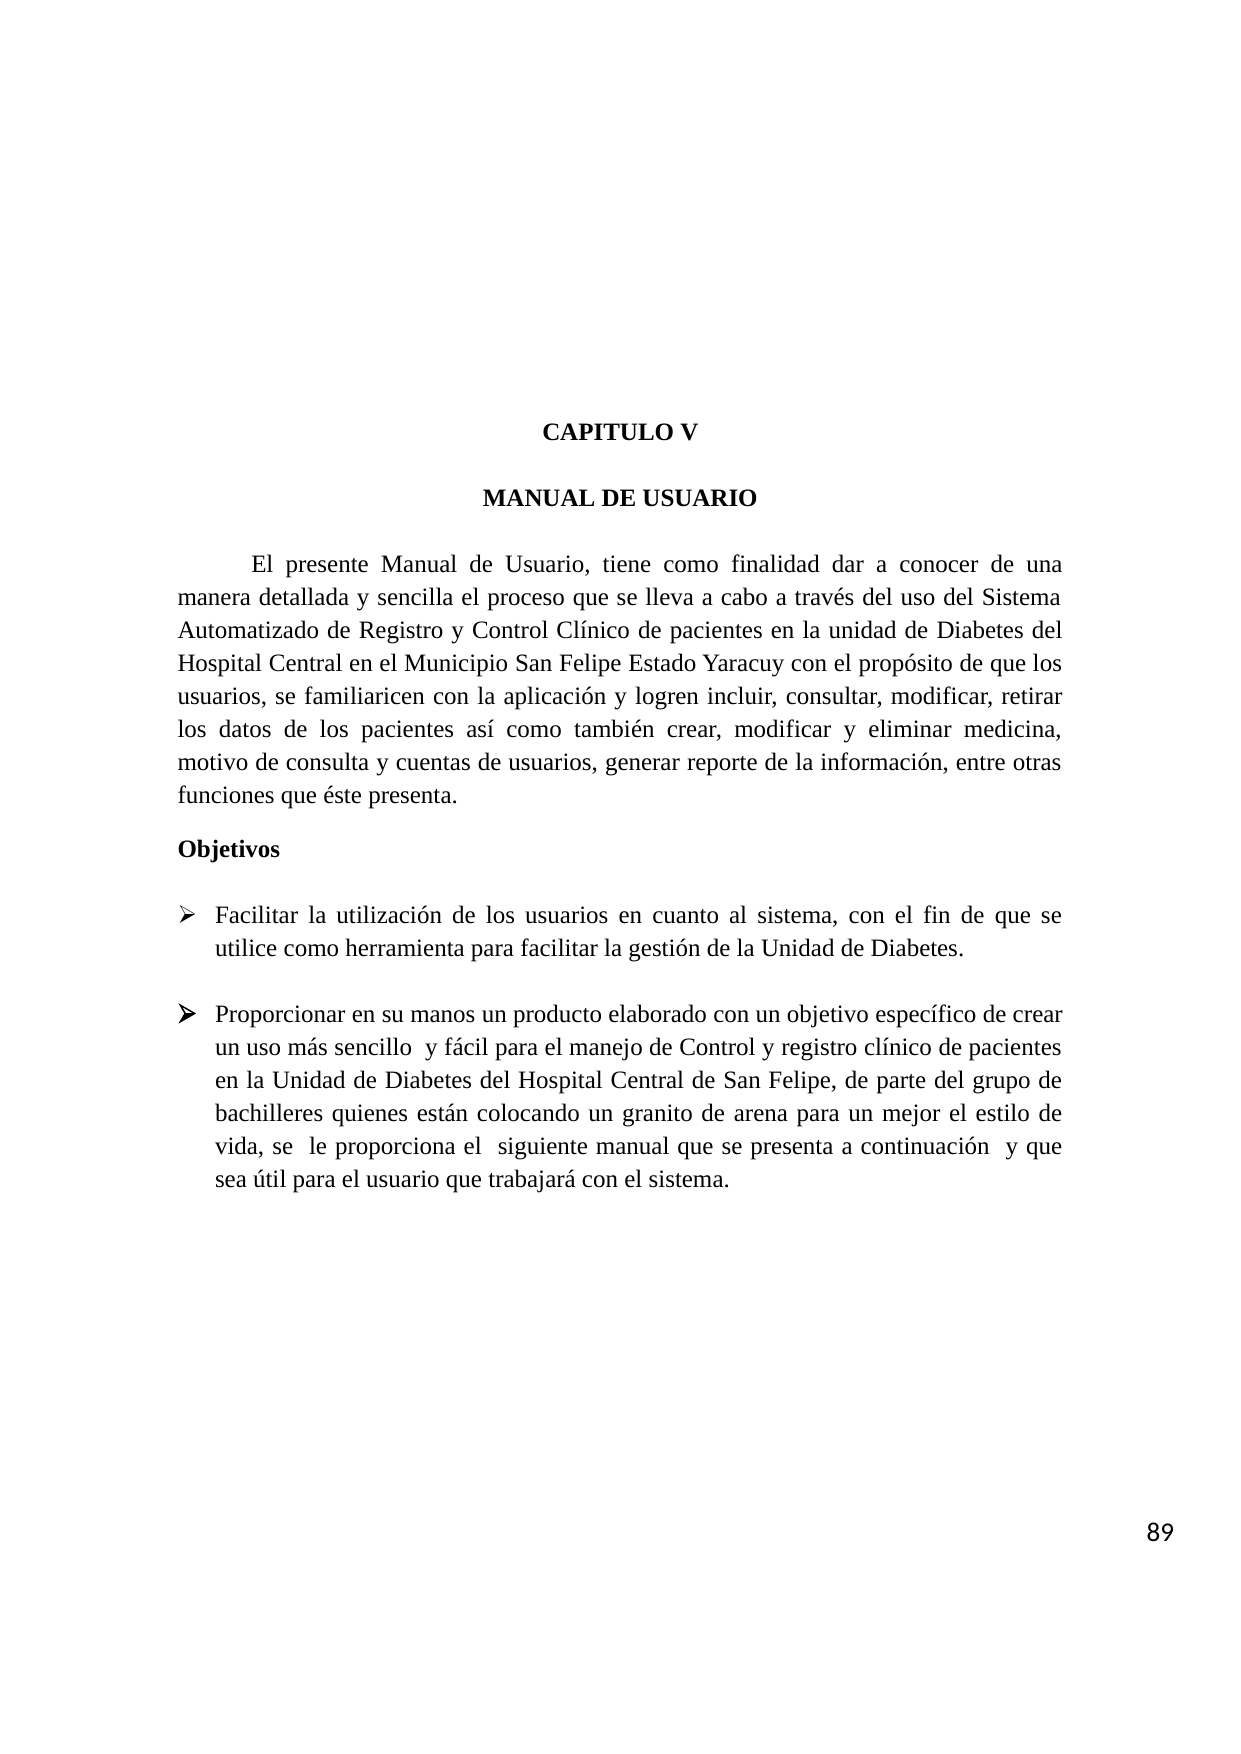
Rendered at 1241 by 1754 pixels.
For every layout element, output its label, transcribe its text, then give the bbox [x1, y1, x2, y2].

text Objetivos [177, 834, 1063, 863]
text El presente Manual de Usuario, tiene como finalidad dar a conocer de una manera detallada y sencilla el proceso que se lleva a cabo a través del uso del Sistema Automatizado de Registro y Control Clínico de pacientes en la unidad de Diabetes del Hospital Central en el Municipio San Felipe Estado Yaracuy con el propósito de que los usuarios, se familiaricen con la aplicación y logren incluir, consultar, modificar, retirar los datos de los pacientes así como también crear, modificar y eliminar medicina, motivo de consulta y cuentas de usuarios, generar reporte de la información, entre otras funciones que éste presenta. [177, 549, 1063, 809]
list Facilitar la utilización de los usuarios en cuanto al sistema, con el fin de que se utilice como herramienta para facilitar la gestión de la Unidad de Diabetes. [177, 900, 1063, 962]
text MANUAL DE USUARIO [177, 483, 1063, 512]
text CAPITULO V [177, 417, 1063, 446]
list Proporcionar en su manos un producto elaborado con un objetivo específico de crear un uso más sencillo y fácil para el manejo de Control y registro clínico de pacientes en la Unidad de Diabetes del Hospital Central de San Felipe, de parte del grupo de bachilleres quienes están colocando un granito de arena para un mejor el estilo de vida, se le proporciona el siguiente manual que se presenta a continuación y que sea útil para el usuario que trabajará con el sistema. [177, 999, 1063, 1193]
